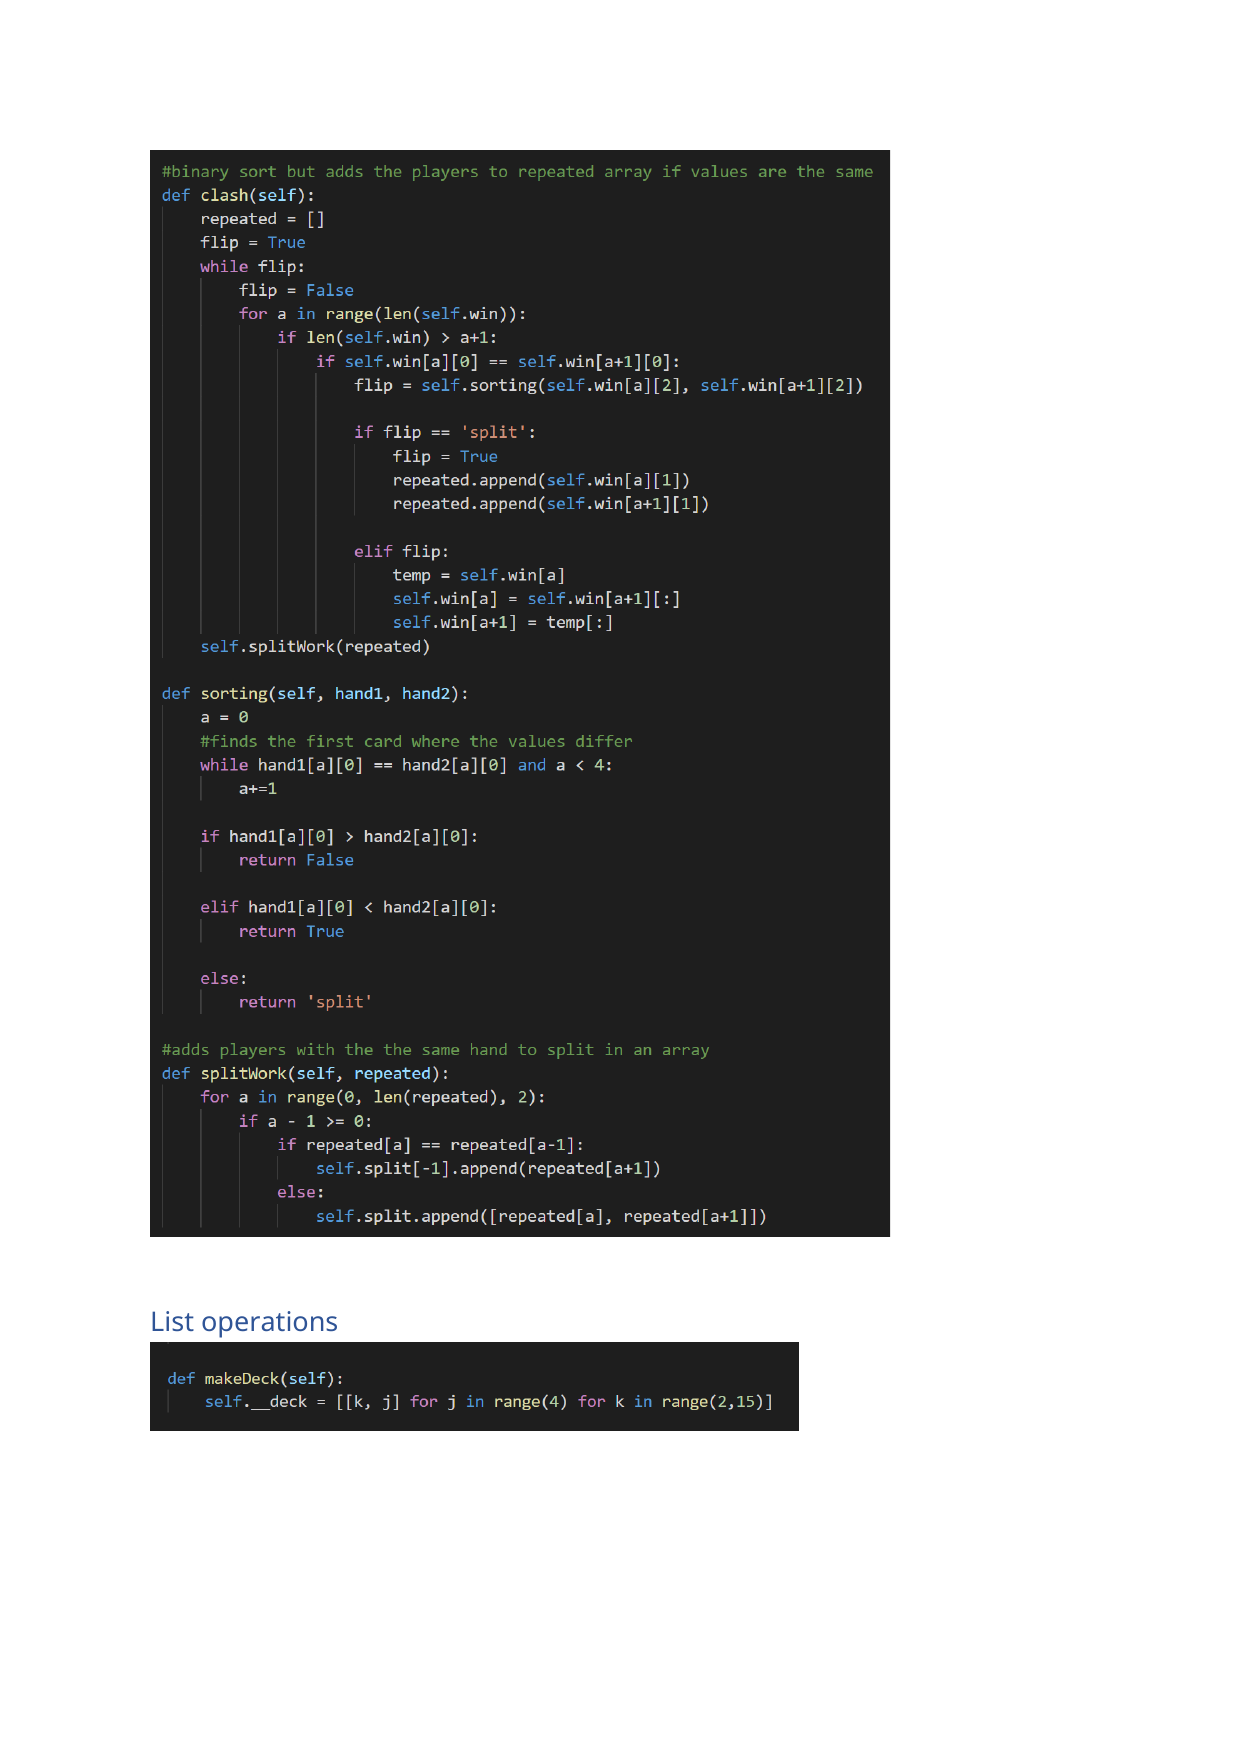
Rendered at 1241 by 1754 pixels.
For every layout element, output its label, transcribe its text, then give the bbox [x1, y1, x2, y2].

subtitle List operations [150, 1302, 1090, 1339]
picture [150, 150, 891, 1237]
picture [150, 1342, 799, 1431]
